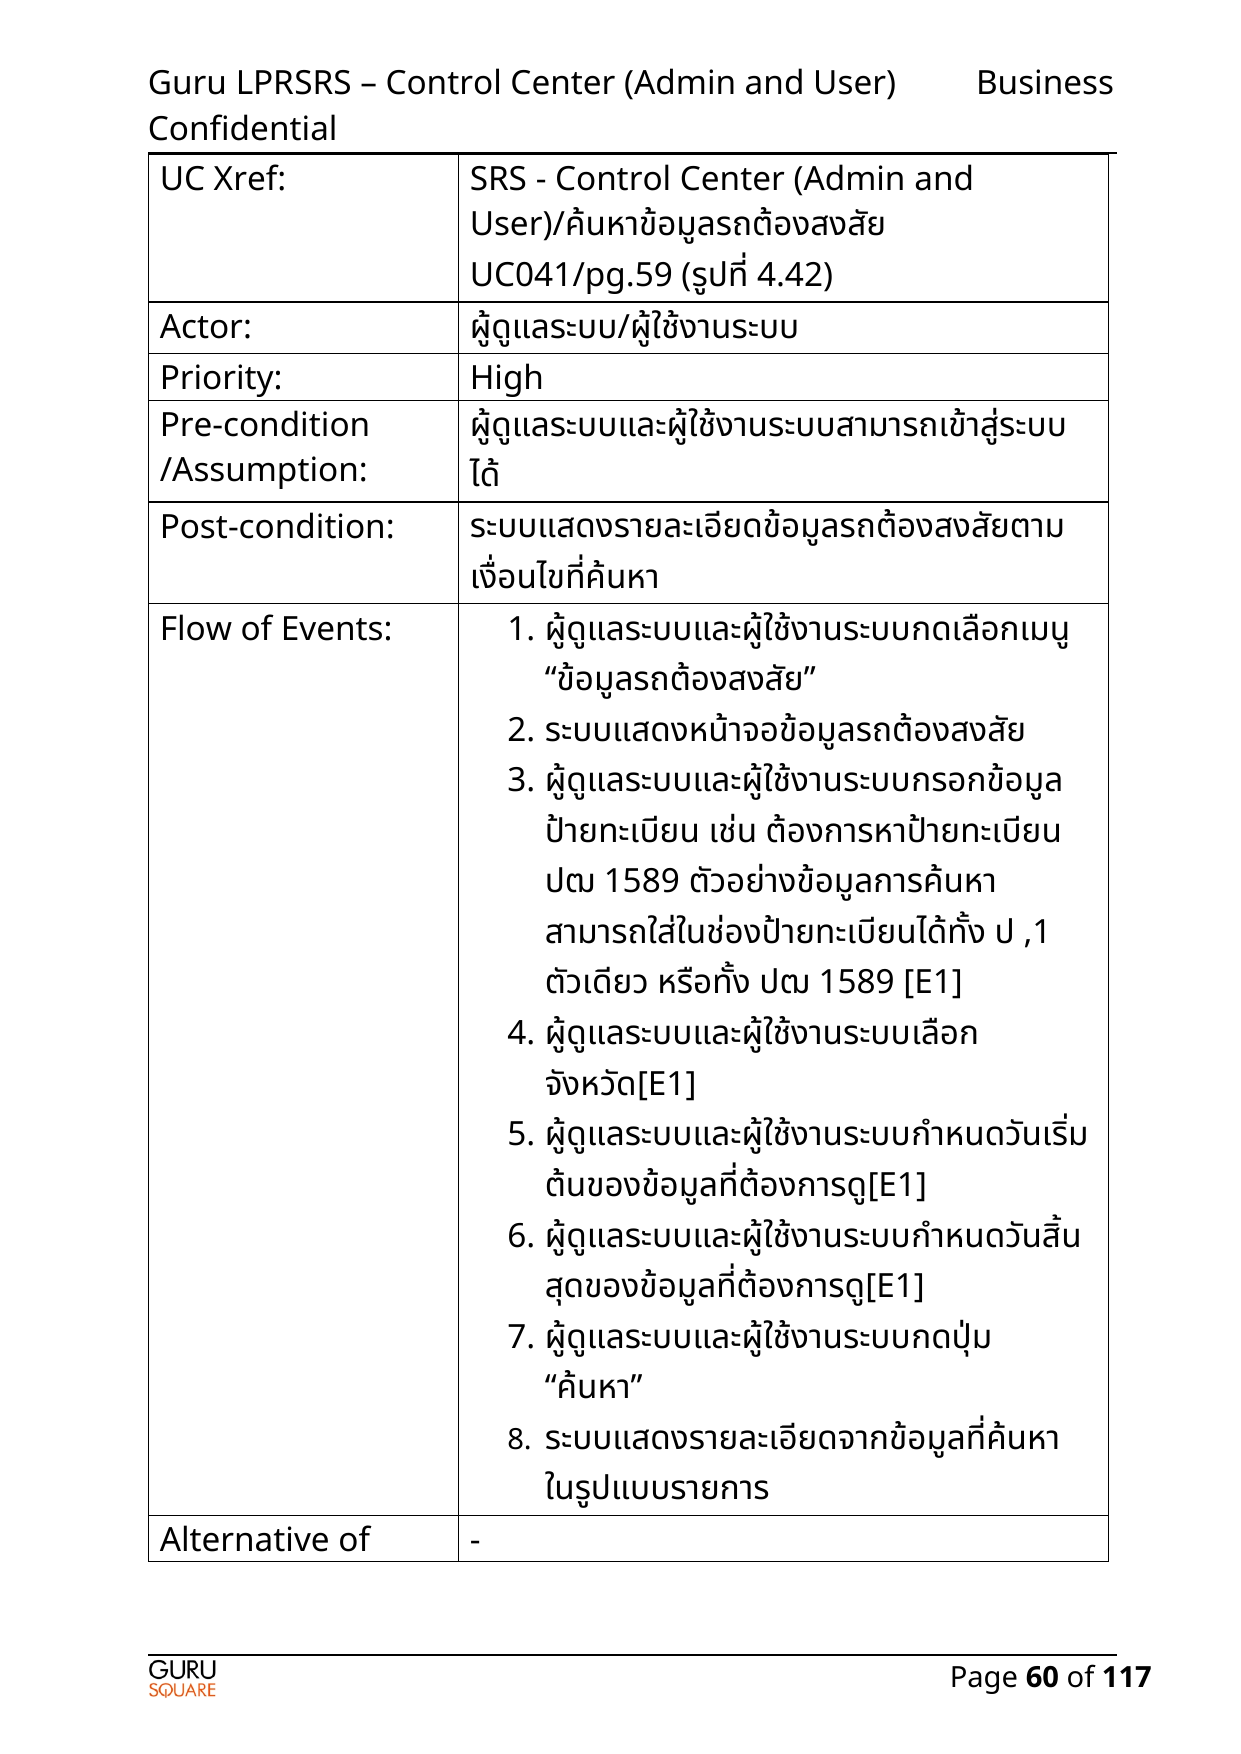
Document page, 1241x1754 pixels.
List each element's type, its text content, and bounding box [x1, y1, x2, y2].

table_cell High [459, 354, 1108, 399]
table_cell - [459, 1516, 1108, 1561]
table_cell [149, 1516, 458, 1561]
table_cell Actor: [149, 303, 458, 353]
table_cell UC Xref: [149, 155, 458, 301]
table_cell Priority: [149, 354, 458, 399]
table_cell ผู้ดูแลระบบและผู้ใช้งานระบบสามารถเข้าสู่ระบบได้ [459, 401, 1108, 501]
table_cell ผู้ดูแลระบบ/ผู้ใช้งานระบบ [459, 303, 1108, 353]
table_cell ระบบแสดงรายละเอียดข้อมูลรถต้องสงสัยตามเงื่อนไขที่ค้นหา [459, 503, 1108, 603]
table_cell Pre-condition /Assumption: [149, 401, 458, 501]
table_cell Post-condition: [149, 503, 458, 603]
picture [147, 1657, 218, 1699]
table_cell ผู้ดูแลระบบและผู้ใช้งานระบบกดเลือกเมนู “ข้อมูลรถต้องสงสัย” ระบบแสดงหน้าจอข้อมูลรถต้องสงสัย ผู้ดูแลระบบและผู้ใช้งานระบบกรอกข้อมูลป้ายทะเบียน เช่น ต้องการหาป้ายทะเบียน ปฒ 1589 ตัวอย่างข้อมูลการค้นหา สามารถใส่ในช่องป้ายทะเบียนได้ทั้ง ป ,1 ตัวเดียว หรือทั้ง ปฒ 1589 [E1] ผู้ดูแลระบบและผู้ใช้งานระบบเลือกจังหวัด[E1] ผู้ดูแลระบบและผู้ใช้งานระบบกำหนดวันเริ่มต้นของข้อมูลที่ต้องการดู[E1] ผู้ดูแลระบบและผู้ใช้งานระบบกำหนดวันสิ้นสุดของข้อมูลที่ต้องการดู[E1] ผู้ดูแลระบบและผู้ใช้งานระบบกดปุ่ม “ค้นหา” ระบบแสดงรายละเอียดจากข้อมูลที่ค้นหา ในรูปแบบรายการ [459, 604, 1108, 1514]
table_cell Flow of Events: [149, 604, 458, 1514]
